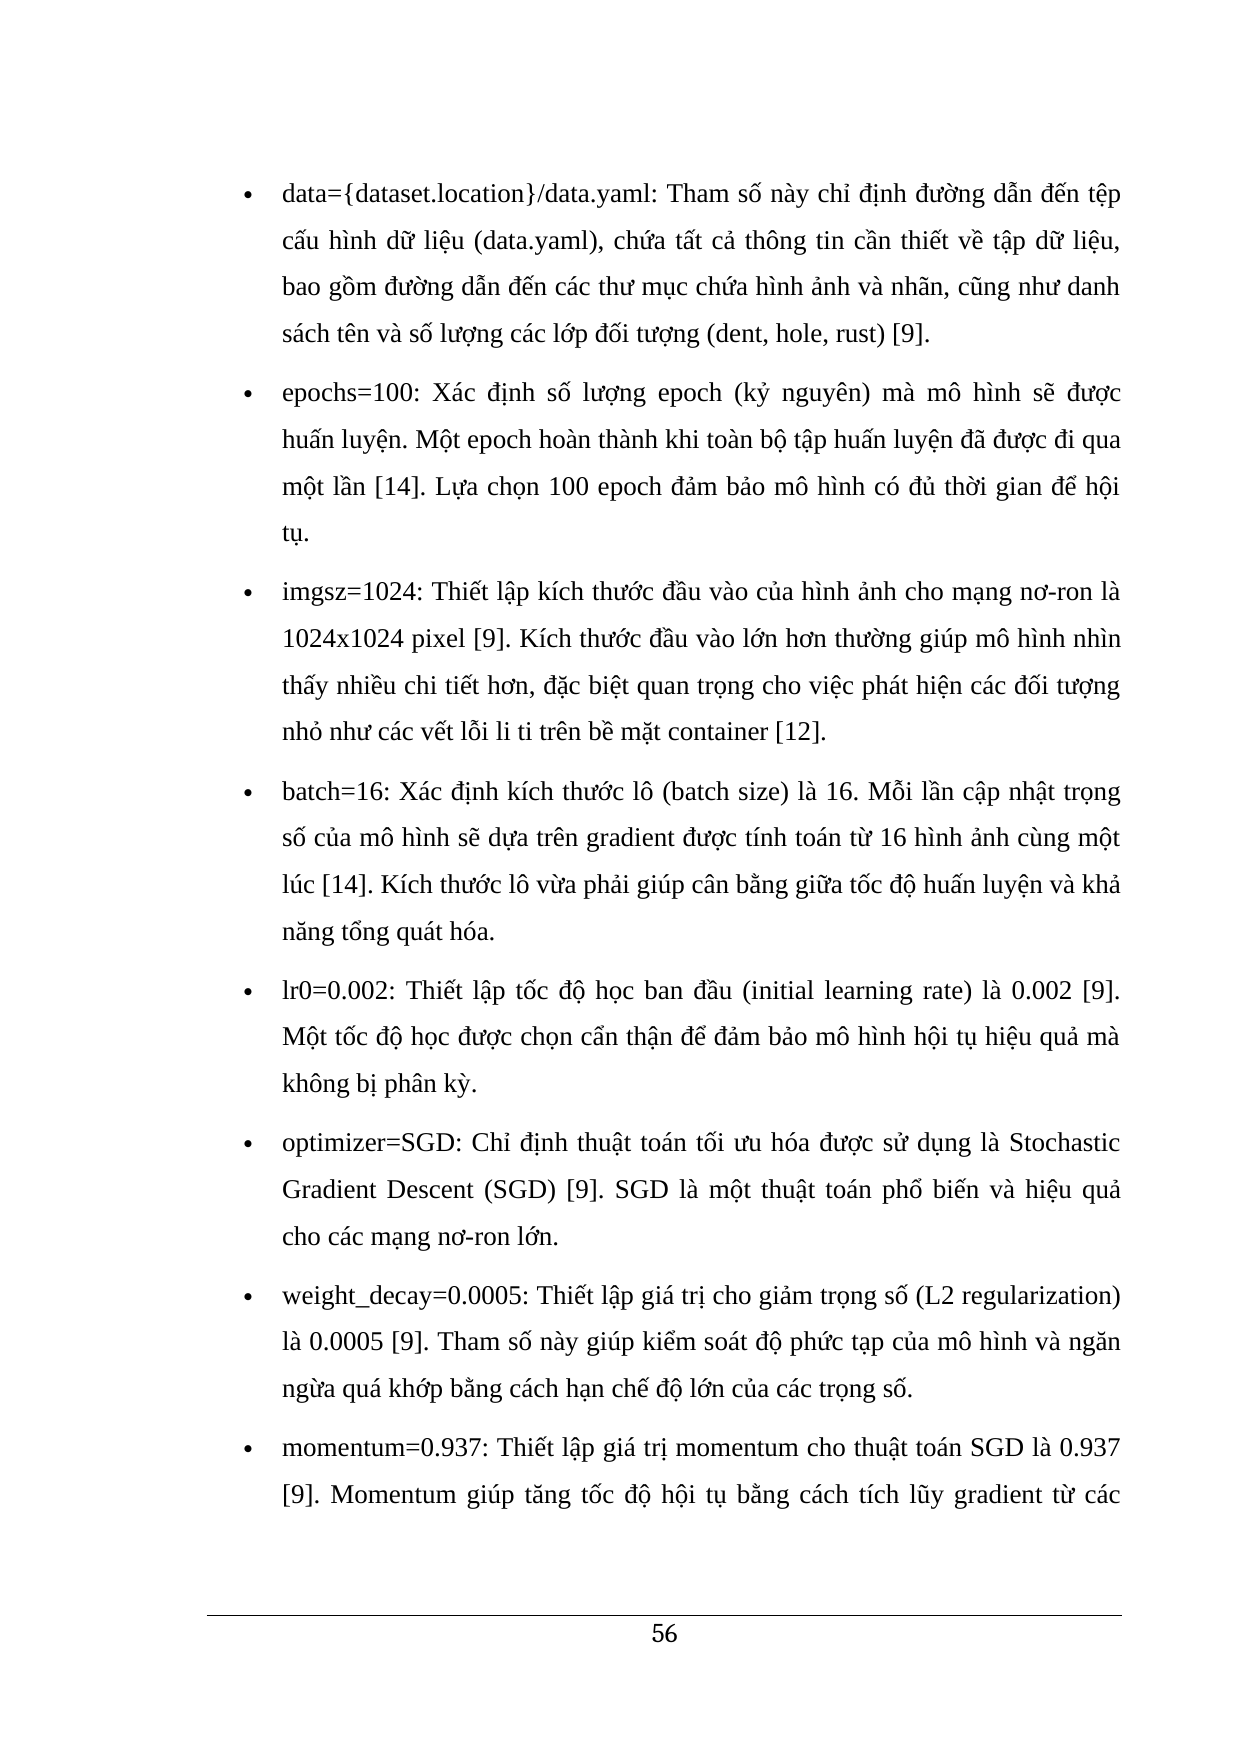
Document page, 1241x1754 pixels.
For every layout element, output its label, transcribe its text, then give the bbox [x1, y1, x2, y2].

list optimizer=SGD: Chỉ định thuật toán tối ưu hóa được sử dụng là Stochastic Gradient Descent (SGD) [9]. SGD là một thuật toán phổ biến và hiệu quả cho các mạng nơ-ron lớn. [244, 1126, 1122, 1251]
list batch=16: Xác định kích thước lô (batch size) là 16. Mỗi lần cập nhật trọng số của mô hình sẽ dựa trên gradient được tính toán từ 16 hình ảnh cùng một lúc [14]. Kích thước lô vừa phải giúp cân bằng giữa tốc độ huấn luyện và khả năng tổng quát hóa. [244, 775, 1122, 946]
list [244, 1431, 1122, 1509]
list lr0=0.002: Thiết lập tốc độ học ban đầu (initial learning rate) là 0.002 [9]. Một tốc độ học được chọn cẩn thận để đảm bảo mô hình hội tụ hiệu quả mà không bị phân kỳ. [244, 974, 1122, 1098]
list data={dataset.location}/data.yaml: Tham số này chỉ định đường dẫn đến tệp cấu hình dữ liệu (data.yaml), chứa tất cả thông tin cần thiết về tập dữ liệu, bao gồm đường dẫn đến các thư mục chứa hình ảnh và nhãn, cũng như danh sách tên và số lượng các lớp đối tượng (dent, hole, rust) [9]. [244, 177, 1122, 348]
list weight_decay=0.0005: Thiết lập giá trị cho giảm trọng số (L2 regularization) là 0.0005 [9]. Tham số này giúp kiểm soát độ phức tạp của mô hình và ngăn ngừa quá khớp bằng cách hạn chế độ lớn của các trọng số. [244, 1279, 1122, 1403]
list epochs=100: Xác định số lượng epoch (kỷ nguyên) mà mô hình sẽ được huấn luyện. Một epoch hoàn thành khi toàn bộ tập huấn luyện đã được đi qua một lần [14]. Lựa chọn 100 epoch đảm bảo mô hình có đủ thời gian để hội tụ. [244, 376, 1122, 547]
list imgsz=1024: Thiết lập kích thước đầu vào của hình ảnh cho mạng nơ-ron là 1024x1024 pixel [9]. Kích thước đầu vào lớn hơn thường giúp mô hình nhìn thấy nhiều chi tiết hơn, đặc biệt quan trọng cho việc phát hiện các đối tượng nhỏ như các vết lỗi li ti trên bề mặt container [12]. [244, 576, 1122, 747]
